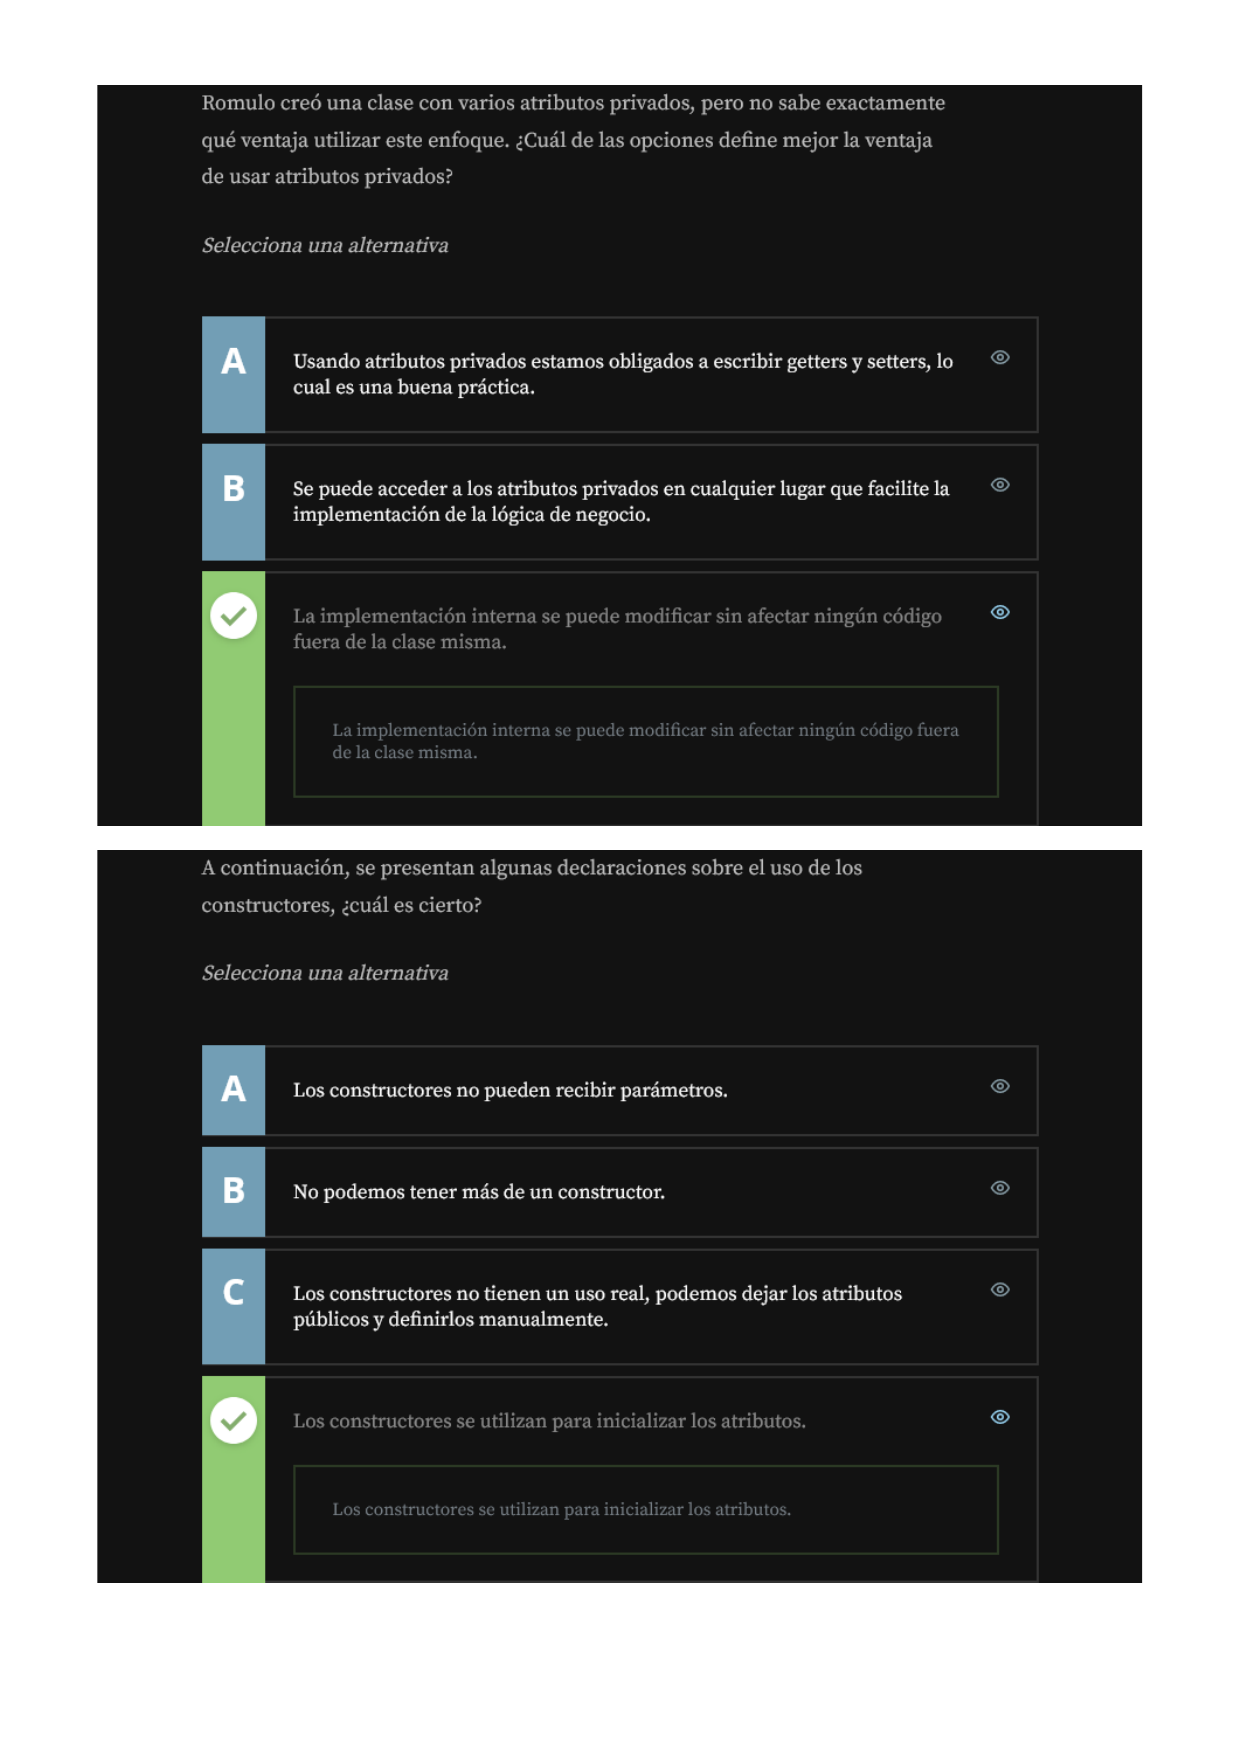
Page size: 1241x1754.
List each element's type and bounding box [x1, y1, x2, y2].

picture [97, 85, 1143, 826]
picture [97, 850, 1143, 1583]
